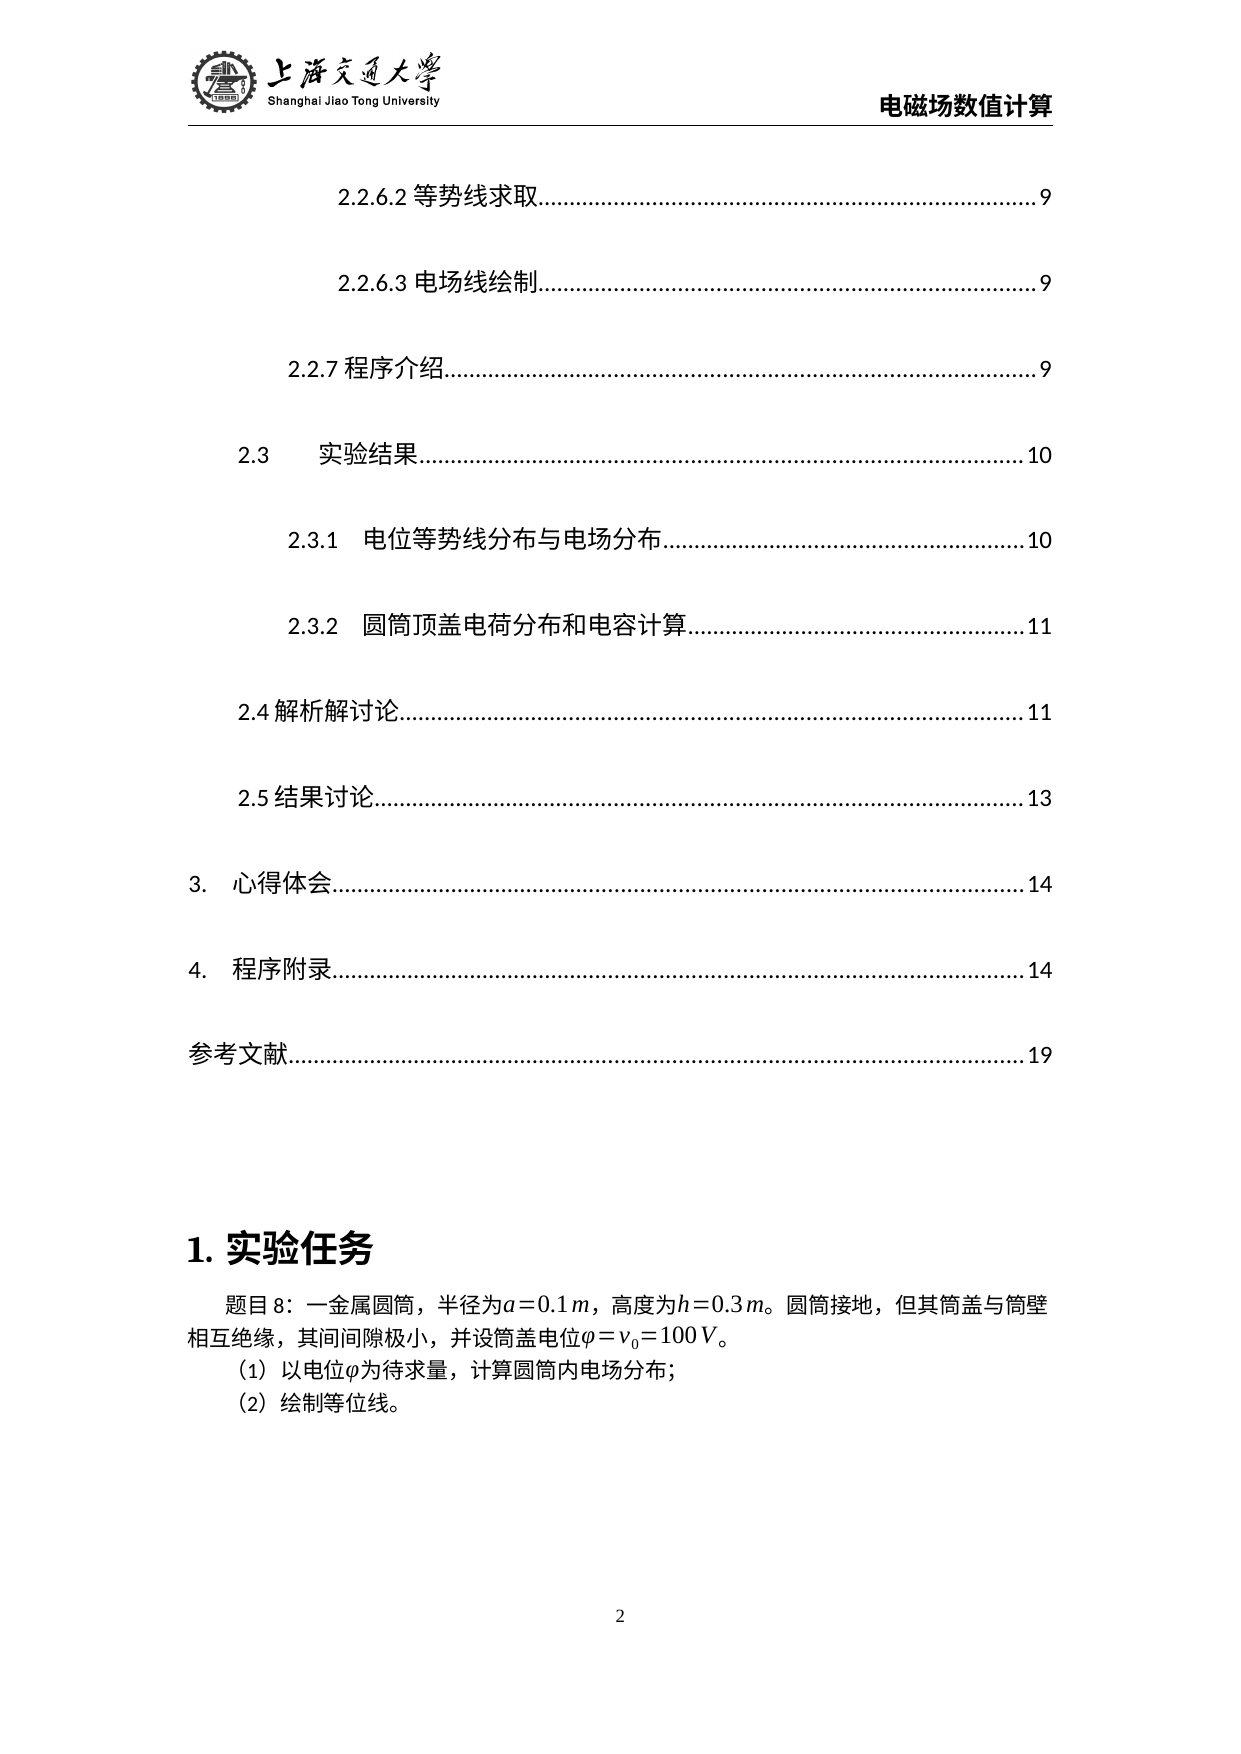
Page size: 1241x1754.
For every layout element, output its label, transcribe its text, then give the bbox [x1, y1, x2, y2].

text 2.5结果讨论 13 [237, 763, 1053, 828]
text 2.3.1 电位等势线分布与电场分布 10 [287, 506, 1053, 571]
text 2.2.6.2 等势线求取 9 [337, 162, 1053, 227]
text （1）以电位为待求量，计算圆筒内电场分布； [187, 1353, 1053, 1386]
text 2.4解析解讨论 11 [237, 677, 1053, 742]
text （2）绘制等位线。 [187, 1386, 1053, 1418]
text 4. 程序附录 14 [187, 935, 1053, 1000]
text 2.2.7 程序介绍 9 [287, 334, 1053, 399]
text 2.3 实验结果 10 [237, 420, 1053, 485]
subtitle 实验任务 [187, 1216, 1053, 1281]
text 2.3.2 圆筒顶盖电荷分布和电容计算 11 [287, 591, 1053, 656]
text 2.2.6.3 电场线绘制 9 [337, 248, 1053, 313]
text 题目8：一金属圆筒，半径为，高度为。圆筒接地，但其筒盖与筒壁相互绝缘，其间间隙极小，并设筒盖电位。 [187, 1288, 1053, 1353]
text 3. 心得体会 14 [187, 849, 1053, 914]
text 参考文献 19 [187, 1021, 1053, 1086]
